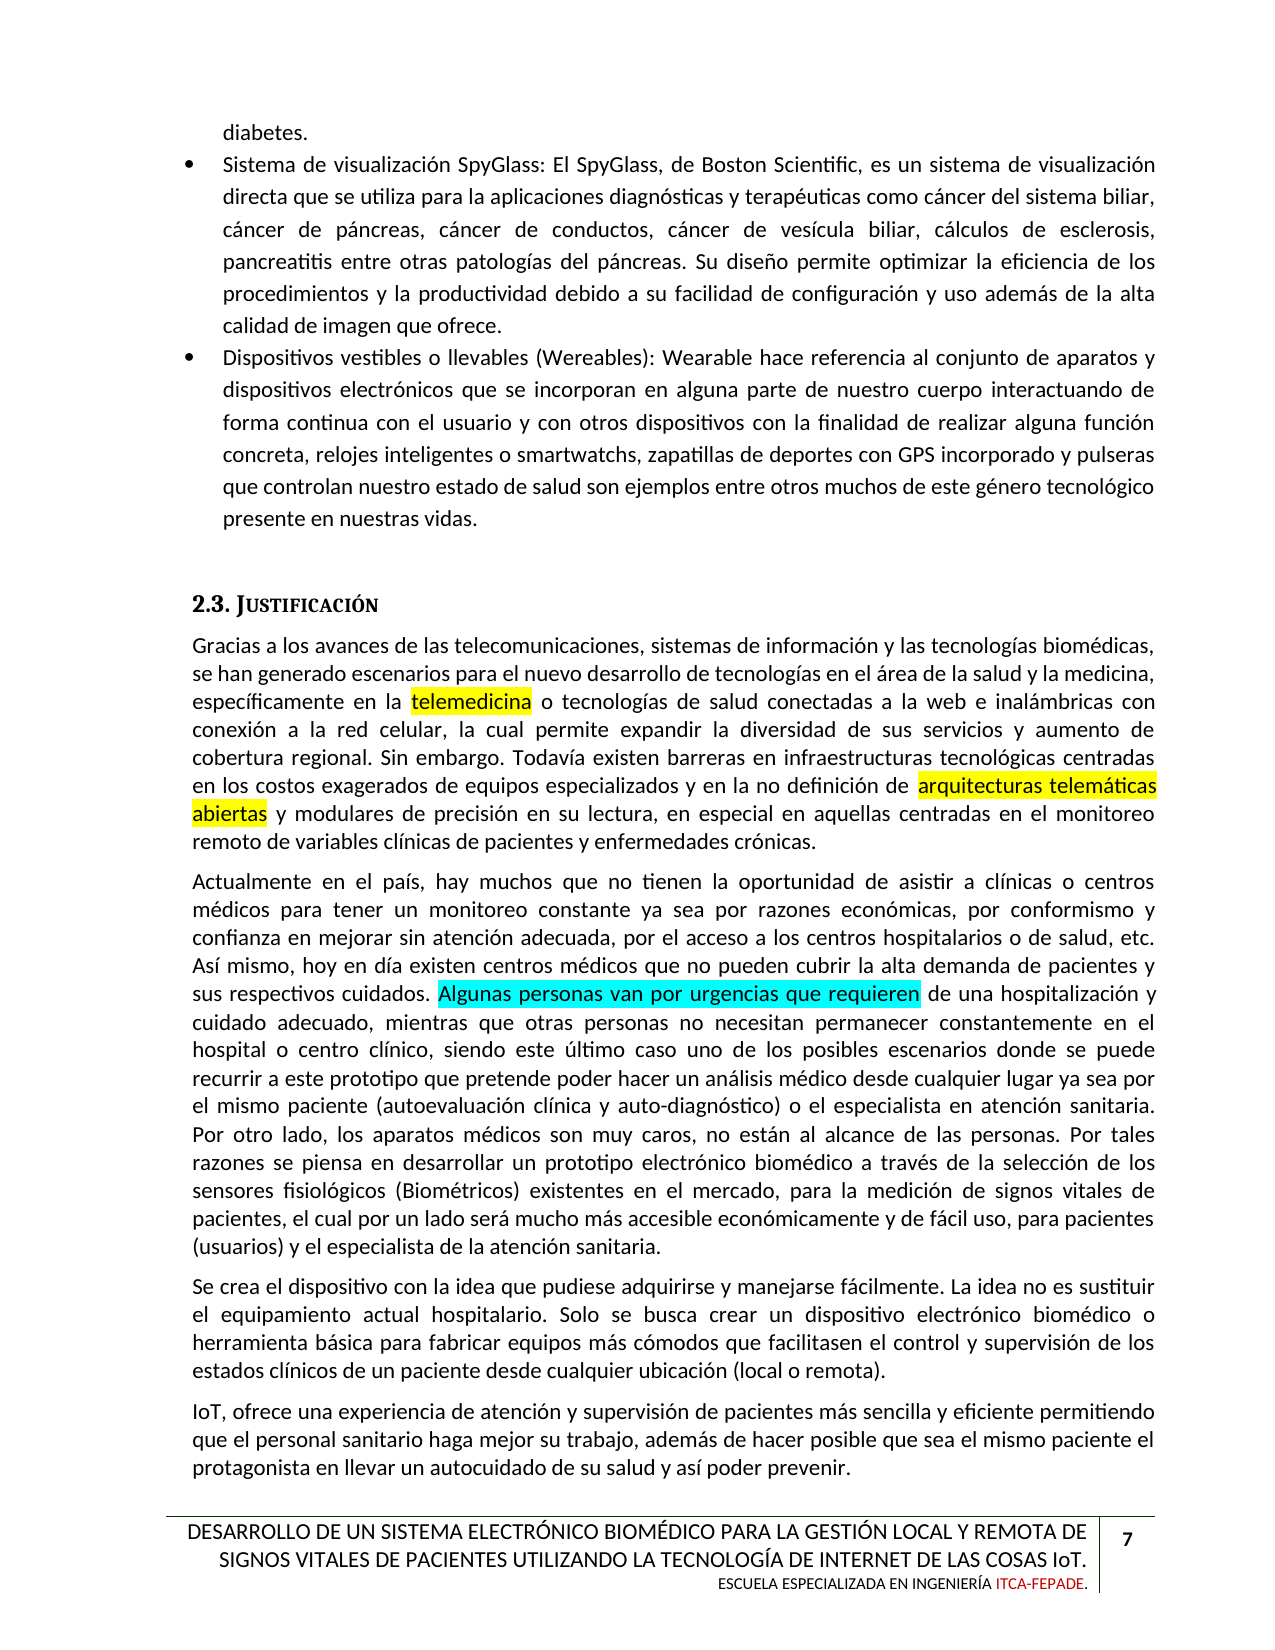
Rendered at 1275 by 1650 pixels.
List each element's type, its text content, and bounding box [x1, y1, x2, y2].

text Gracias a los avances de las telecomunicaciones, sistemas de información y las tecnologías biomédicas, se han generado escenarios para el nuevo desarrollo de tecnologías en el área de la salud y la medicina, específicamente en la telemedicina o tecnologías de salud conectadas a la web e inalámbricas con conexión a la red celular, la cual permite expandir la diversidad de sus servicios y aumento de cobertura regional. Sin embargo. Todavía existen barreras en infraestructuras tecnológicas centradas en los costos exagerados de equipos especializados y en la no definición de arquitecturas telemáticas abiertas y modulares de precisión en su lectura, en especial en aquellas centradas en el monitoreo remoto de variables clínicas de pacientes y enfermedades crónicas. [192, 631, 1157, 855]
list Sistema de visualización SpyGlass: El SpyGlass, de Boston Scientific, es un sistema de visualización directa que se utiliza para la aplicaciones diagnósticas y terapéuticas como cáncer del sistema biliar, cáncer de páncreas, cáncer de conductos, cáncer de vesícula biliar, cálculos de esclerosis, pancreatitis entre otras patologías del páncreas. Su diseño permite optimizar la eficiencia de los procedimientos y la productividad debido a su facilidad de configuración y uso además de la alta calidad de imagen que ofrece. [185, 150, 1157, 339]
subtitle Justificación [192, 589, 1157, 618]
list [185, 118, 1157, 146]
text Actualmente en el país, hay muchos que no tienen la oportunidad de asistir a clínicas o centros médicos para tener un monitoreo constante ya sea por razones económicas, por conformismo y confianza en mejorar sin atención adecuada, por el acceso a los centros hospitalarios o de salud, etc. Así mismo, hoy en día existen centros médicos que no pueden cubrir la alta demanda de pacientes y sus respectivos cuidados. Algunas personas van por urgencias que requieren de una hospitalización y cuidado adecuado, mientras que otras personas no necesitan permanecer constantemente en el hospital o centro clínico, siendo este último caso uno de los posibles escenarios donde se puede recurrir a este prototipo que pretende poder hacer un análisis médico desde cualquier lugar ya sea por el mismo paciente (autoevaluación clínica y auto-diagnóstico) o el especialista en atención sanitaria. Por otro lado, los aparatos médicos son muy caros, no están al alcance de las personas. Por tales razones se piensa en desarrollar un prototipo electrónico biomédico a través de la selección de los sensores fisiológicos (Biométricos) existentes en el mercado, para la medición de signos vitales de pacientes, el cual por un lado será mucho más accesible económicamente y de fácil uso, para pacientes (usuarios) y el especialista de la atención sanitaria. [192, 867, 1157, 1260]
text Se crea el dispositivo con la idea que pudiese adquirirse y manejarse fácilmente. La idea no es sustituir el equipamiento actual hospitalario. Solo se busca crear un dispositivo electrónico biomédico o herramienta básica para fabricar equipos más cómodos que facilitasen el control y supervisión de los estados clínicos de un paciente desde cualquier ubicación (local o remota). [192, 1272, 1157, 1384]
list Dispositivos vestibles o llevables (Wereables): Wearable hace referencia al conjunto de aparatos y dispositivos electrónicos que se incorporan en alguna parte de nuestro cuerpo interactuando de forma continua con el usuario y con otros dispositivos con la finalidad de realizar alguna función concreta, relojes inteligentes o smartwatchs, zapatillas de deportes con GPS incorporado y pulseras que controlan nuestro estado de salud son ejemplos entre otros muchos de este género tecnológico presente en nuestras vidas. [185, 343, 1157, 532]
text IoT, ofrece una experiencia de atención y supervisión de pacientes más sencilla y eficiente permitiendo que el personal sanitario haga mejor su trabajo, además de hacer posible que sea el mismo paciente el protagonista en llevar un autocuidado de su salud y así poder prevenir. [192, 1397, 1157, 1481]
